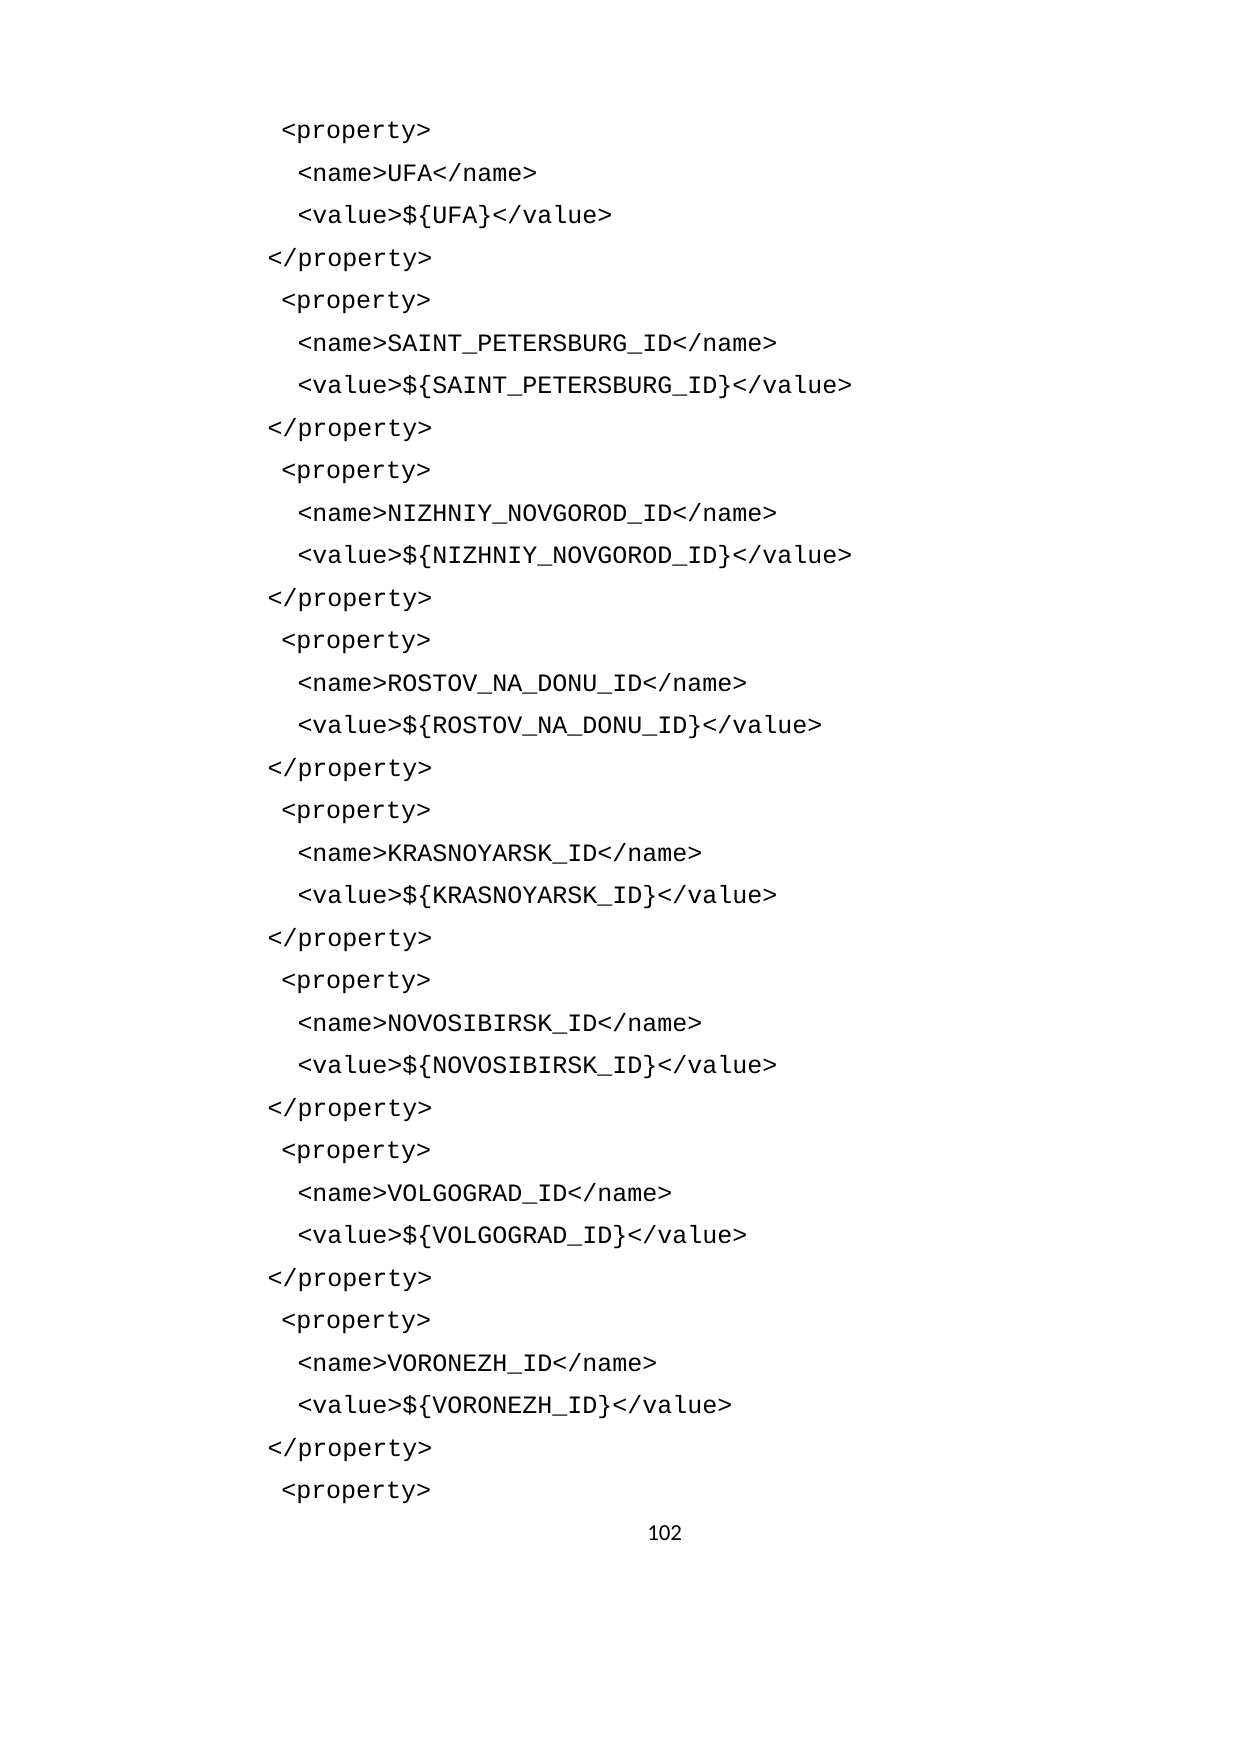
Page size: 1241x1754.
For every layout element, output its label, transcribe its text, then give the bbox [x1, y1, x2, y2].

text <name>NIZHNIY_NOVGOROD_ID</name> [177, 501, 1152, 529]
text <name>NOVOSIBIRSK_ID</name> [177, 1011, 1152, 1039]
text <name>VORONEZH_ID</name> [177, 1351, 1152, 1379]
text <property> [177, 798, 1152, 826]
text </property> [177, 246, 1152, 274]
text </property> [177, 926, 1152, 954]
text <value>${UFA}</value> [177, 203, 1152, 231]
text <value>${NOVOSIBIRSK_ID}</value> [177, 1053, 1152, 1081]
text </property> [177, 1436, 1152, 1464]
text <property> [177, 1138, 1152, 1166]
text <property> [177, 628, 1152, 656]
text <value>${SAINT_PETERSBURG_ID}</value> [177, 373, 1152, 401]
text <name>KRASNOYARSK_ID</name> [177, 841, 1152, 869]
text <property> [177, 288, 1152, 316]
text <name>VOLGOGRAD_ID</name> [177, 1181, 1152, 1209]
text <property> [177, 458, 1152, 486]
text </property> [177, 756, 1152, 784]
text <name>SAINT_PETERSBURG_ID</name> [177, 331, 1152, 359]
text <property> [177, 118, 1152, 146]
text </property> [177, 1266, 1152, 1294]
text </property> [177, 1096, 1152, 1124]
text <property> [177, 968, 1152, 996]
text <property> [177, 1478, 1152, 1506]
text <value>${VOLGOGRAD_ID}</value> [177, 1223, 1152, 1251]
text <property> [177, 1308, 1152, 1336]
text <value>${VORONEZH_ID}</value> [177, 1393, 1152, 1421]
text <name>ROSTOV_NA_DONU_ID</name> [177, 671, 1152, 699]
text </property> [177, 416, 1152, 444]
text <value>${ROSTOV_NA_DONU_ID}</value> [177, 713, 1152, 741]
text <name>UFA</name> [177, 161, 1152, 189]
text <value>${KRASNOYARSK_ID}</value> [177, 883, 1152, 911]
text <value>${NIZHNIY_NOVGOROD_ID}</value> [177, 543, 1152, 571]
text </property> [177, 586, 1152, 614]
